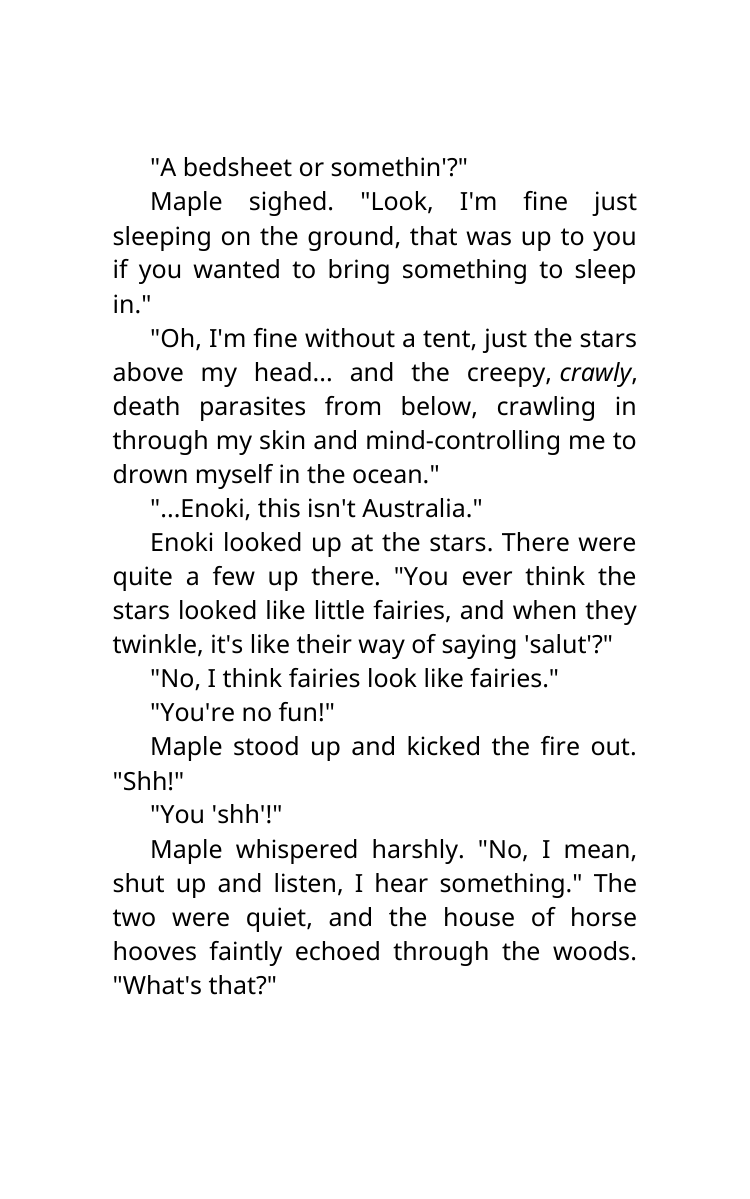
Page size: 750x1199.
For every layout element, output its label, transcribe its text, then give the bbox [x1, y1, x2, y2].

text "Oh, I'm fine without a tent, just the stars above my head... and the creepy, crawly, death parasites from below, crawling in through my skin and mind-controlling me to drown myself in the ocean." [112, 320, 637, 491]
text Maple sighed. "Look, I'm fine just sleeping on the ground, that was up to you if you wanted to bring something to sleep in." [112, 184, 637, 320]
text "No, I think fairies look like fairies." [112, 661, 637, 695]
text "A bedsheet or somethin'?" [112, 150, 637, 184]
text Maple whispered harshly. "No, I mean, shut up and listen, I hear something." The two were quiet, and the house of horse hooves faintly echoed through the woods. "What's that?" [112, 831, 637, 1002]
text "You're no fun!" [112, 695, 637, 729]
text Maple stood up and kicked the fire out. "Shh!" [112, 729, 637, 797]
text "...Enoki, this isn't Australia." [112, 491, 637, 525]
text Enoki looked up at the stars. There were quite a few up there. "You ever think the stars looked like little fairies, and when they twinkle, it's like their way of saying 'salut'?" [112, 525, 637, 661]
text "You 'shh'!" [112, 797, 637, 831]
